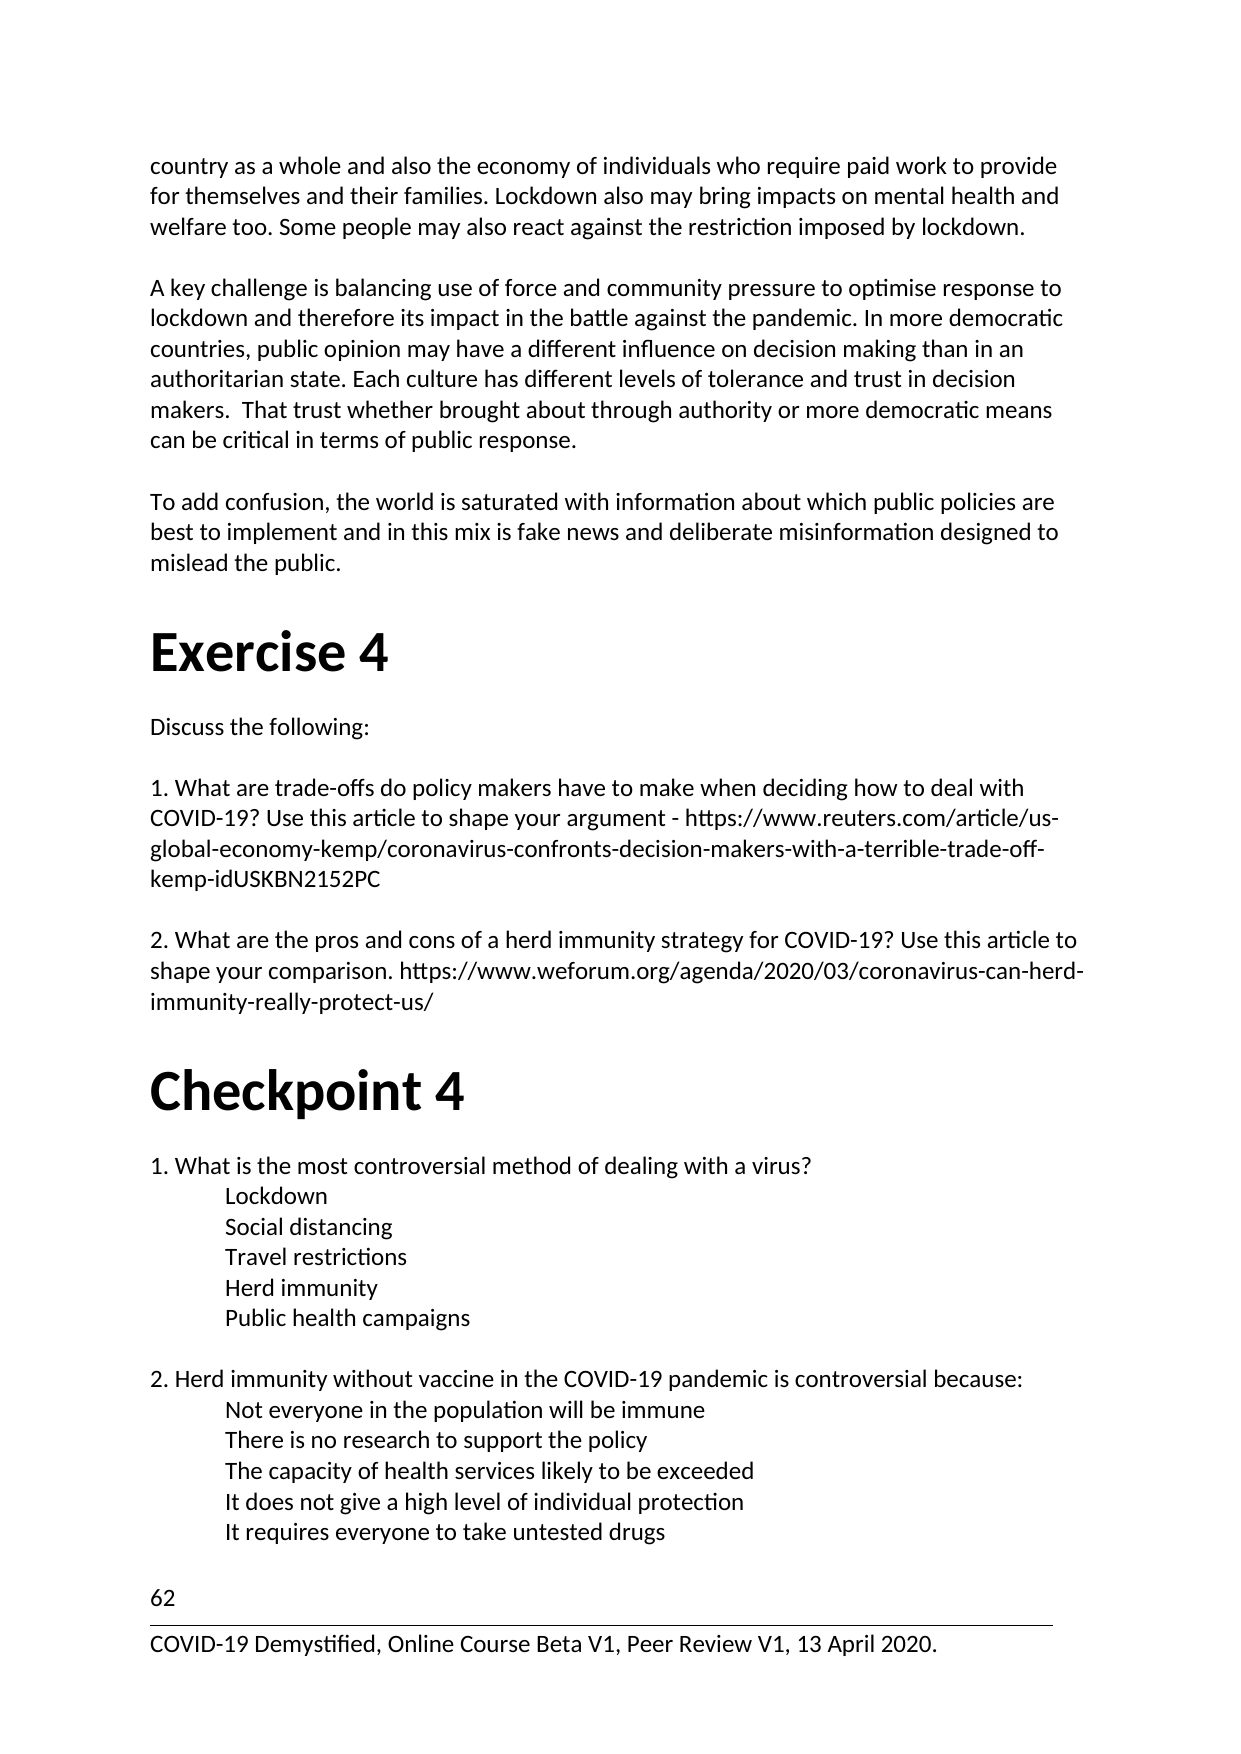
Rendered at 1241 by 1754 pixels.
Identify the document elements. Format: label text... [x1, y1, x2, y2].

text 2. Herd immunity without vaccine in the COVID-19 pandemic is controversial because: [150, 1364, 1090, 1394]
text Lockdown [225, 1181, 1090, 1211]
text Travel restrictions [225, 1242, 1090, 1272]
text Herd immunity [225, 1272, 1090, 1303]
text The capacity of health services likely to be exceeded [225, 1455, 1090, 1486]
text Not everyone in the population will be immune [225, 1394, 1090, 1425]
text It requires everyone to take untested drugs [225, 1516, 1090, 1547]
text 1. What is the most controversial method of dealing with a virus? [150, 1150, 1090, 1181]
text To add confusion, the world is saturated with information about which public policies are best to implement and in this mix is fake news and deliberate misinformation designed to mislead the public. [150, 486, 1090, 577]
subtitle Checkpoint 4 [150, 1054, 1090, 1125]
text 2. What are the pros and cons of a herd immunity strategy for COVID-19? Use this article to shape your comparison. https://www.weforum.org/agenda/2020/03/coronavirus-can-herd-immunity-really-protect-us/ [150, 925, 1090, 1016]
text Public health campaigns [225, 1303, 1090, 1333]
text Discuss the following: [150, 711, 1090, 742]
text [150, 150, 1090, 242]
text A key challenge is balancing use of force and community pressure to optimise response to lockdown and therefore its impact in the battle against the pandemic. In more democratic countries, public opinion may have a different influence on decision making than in an authoritarian state. Each culture has different levels of tolerance and trust in decision makers. That trust whether brought about through authority or more democratic means can be critical in terms of public response. [150, 272, 1090, 455]
text It does not give a high level of individual protection [225, 1486, 1090, 1516]
subtitle Exercise 4 [150, 615, 1090, 686]
text Social distancing [225, 1211, 1090, 1242]
text 1. What are trade-offs do policy makers have to make when deciding how to deal with COVID-19? Use this article to shape your argument - https://www.reuters.com/article/us-global-economy-kemp/coronavirus-confronts-decision-makers-with-a-terrible-trade-off-kemp-idUSKBN2152PC [150, 772, 1090, 894]
text There is no research to support the policy [225, 1425, 1090, 1455]
